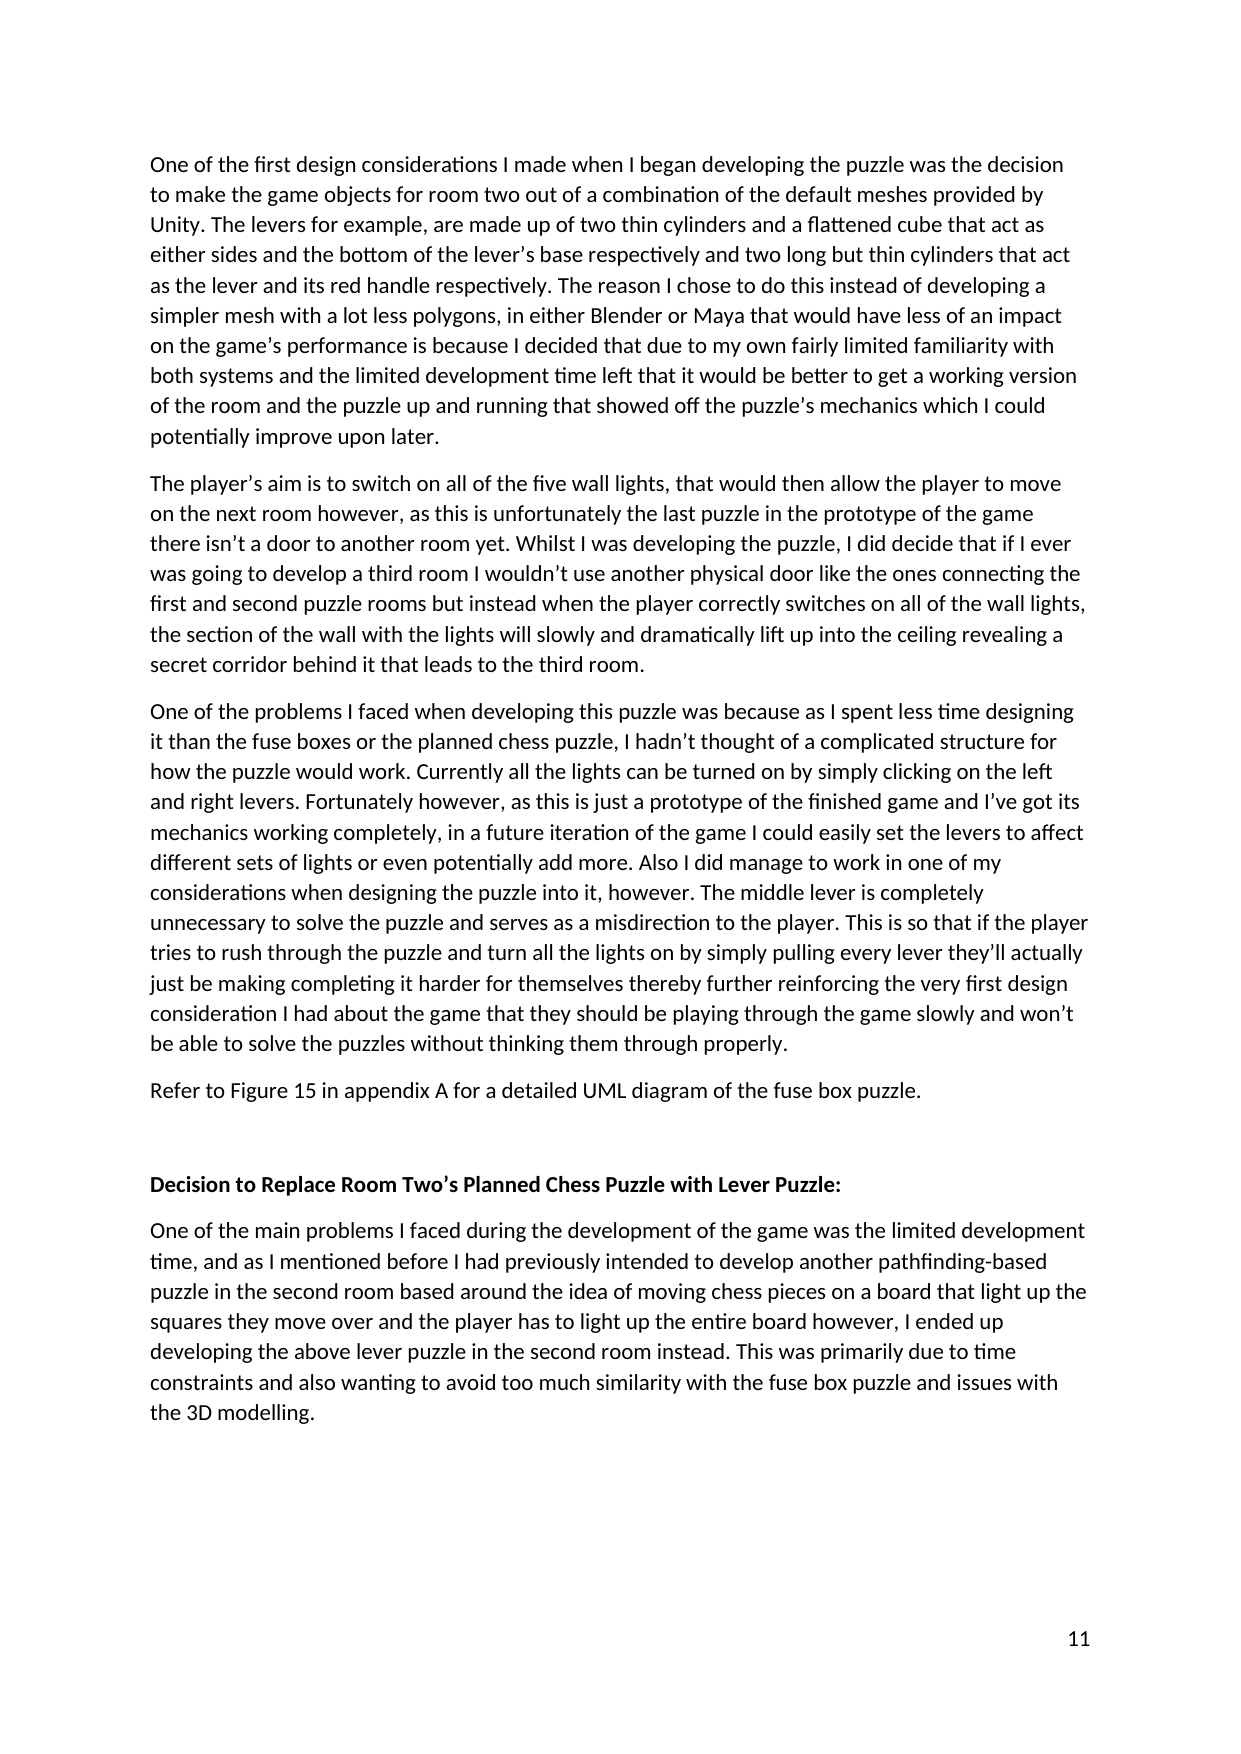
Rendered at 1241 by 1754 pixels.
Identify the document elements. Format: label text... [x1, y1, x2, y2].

text The player’s aim is to switch on all of the five wall lights, that would then allow the player to move on the next room however, as this is unfortunately the last puzzle in the prototype of the game there isn’t a door to another room yet. Whilst I was developing the puzzle, I did decide that if I ever was going to develop a third room I wouldn’t use another physical door like the ones connecting the first and second puzzle rooms but instead when the player correctly switches on all of the wall lights, the section of the wall with the lights will slowly and dramatically lift up into the ceiling revealing a secret corridor behind it that leads to the third room. [150, 469, 1090, 678]
text One of the first design considerations I made when I began developing the puzzle was the decision to make the game objects for room two out of a combination of the default meshes provided by Unity. The levers for example, are made up of two thin cylinders and a flattened cube that act as either sides and the bottom of the lever’s base respectively and two long but thin cylinders that act as the lever and its red handle respectively. The reason I chose to do this instead of developing a simpler mesh with a lot less polygons, in either Blender or Maya that would have less of an impact on the game’s performance is because I decided that due to my own fairly limited familiarity with both systems and the limited development time left that it would be better to get a working version of the room and the puzzle up and running that showed off the puzzle’s mechanics which I could potentially improve upon later. [150, 150, 1090, 450]
text Refer to Figure 15 in appendix A for a detailed UML diagram of the fuse box puzzle. [150, 1076, 1090, 1104]
text One of the main problems I faced during the development of the game was the limited development time, and as I mentioned before I had previously intended to develop another pathfinding-based puzzle in the second room based around the idea of moving chess pieces on a board that light up the squares they move over and the player has to light up the entire board however, I ended up developing the above lever puzzle in the second room instead. This was primarily due to time constraints and also wanting to avoid too much similarity with the fuse box puzzle and issues with the 3D modelling. [150, 1217, 1090, 1426]
text Decision to Replace Room Two’s Planned Chess Puzzle with Lever Puzzle: [150, 1170, 1090, 1198]
text One of the problems I faced when developing this puzzle was because as I spent less time designing it than the fuse boxes or the planned chess puzzle, I hadn’t thought of a complicated structure for how the puzzle would work. Currently all the lights can be turned on by simply clicking on the left and right levers. Fortunately however, as this is just a prototype of the finished game and I’ve got its mechanics working completely, in a future iteration of the game I could easily set the levers to affect different sets of lights or even potentially add more. Also I did manage to work in one of my considerations when designing the puzzle into it, however. The middle lever is completely unnecessary to solve the puzzle and serves as a misdirection to the player. This is so that if the player tries to rush through the puzzle and turn all the lights on by simply pulling every lever they’ll actually just be making completing it harder for themselves thereby further reinforcing the very first design consideration I had about the game that they should be playing through the game slowly and won’t be able to solve the puzzles without thinking them through properly. [150, 697, 1090, 1057]
